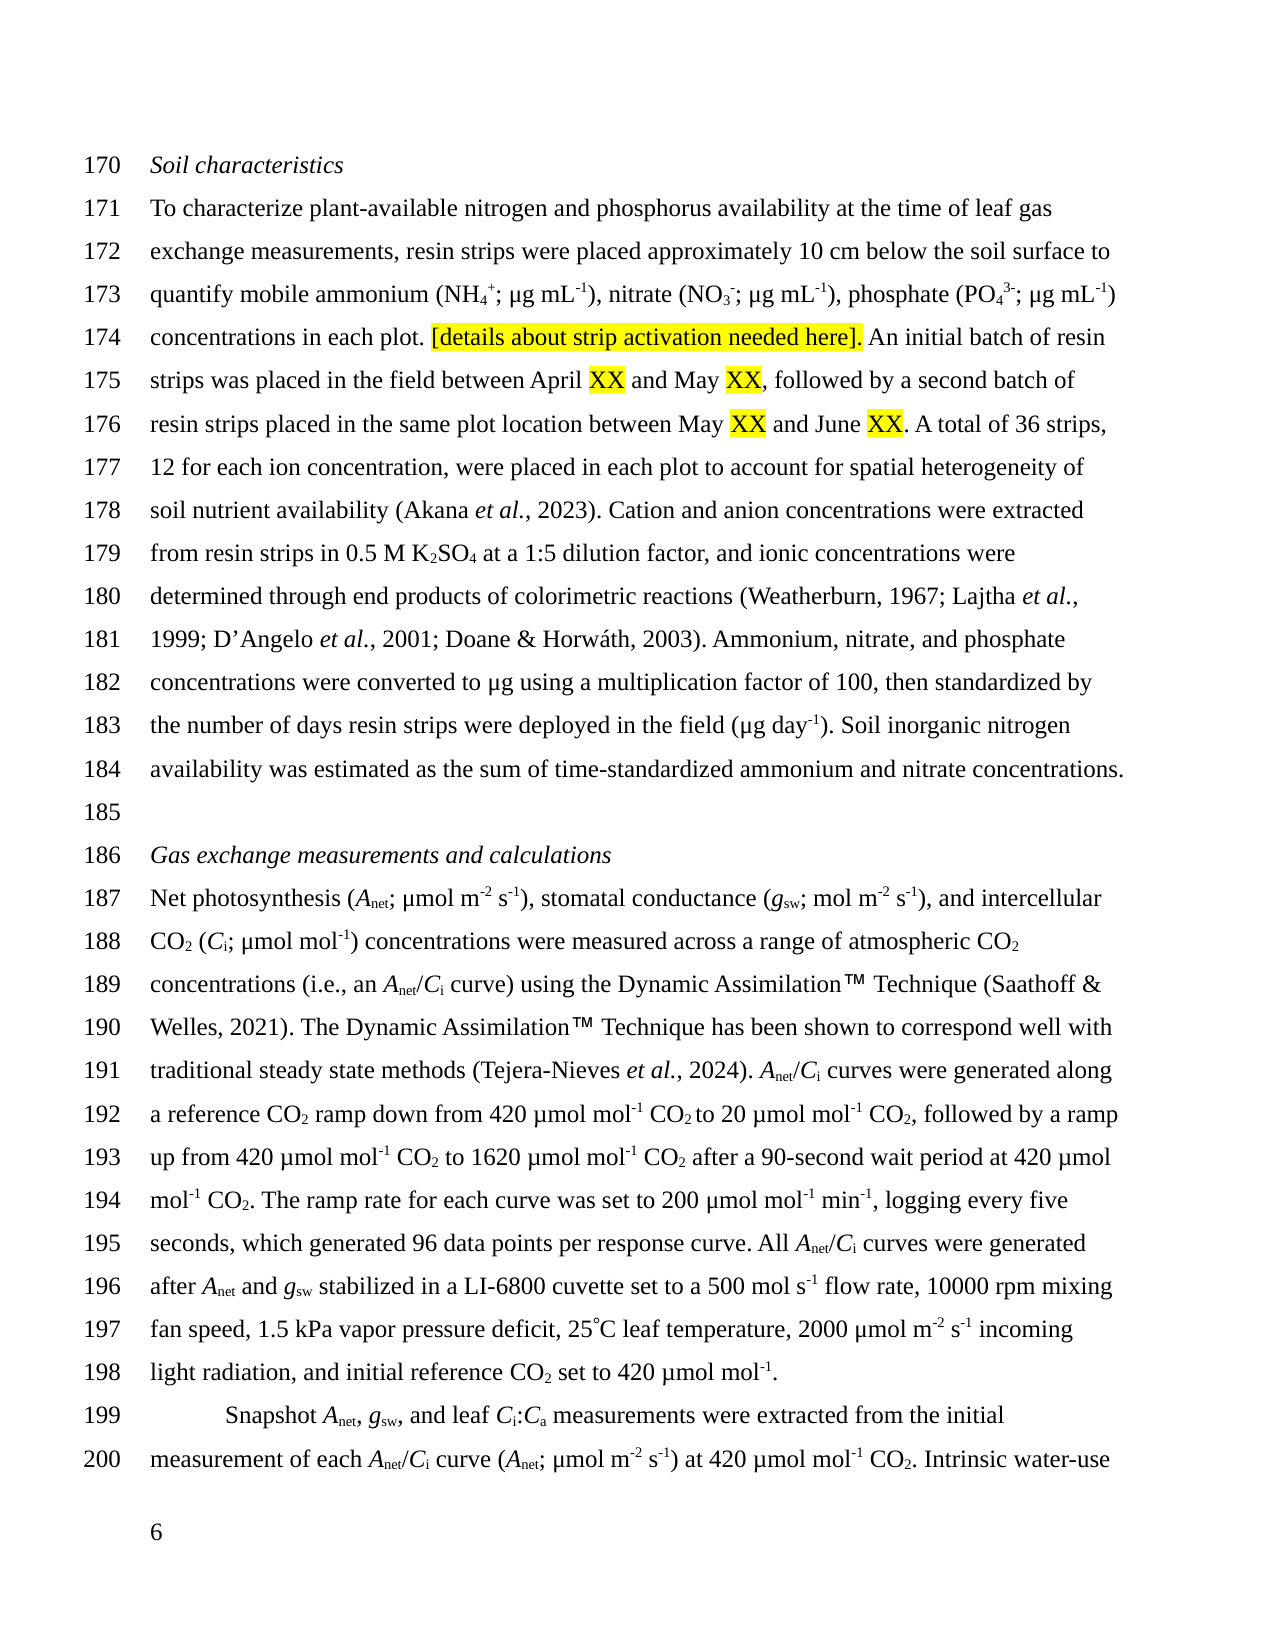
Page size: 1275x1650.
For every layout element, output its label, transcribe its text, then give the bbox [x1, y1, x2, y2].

text Soil characteristics [150, 150, 1125, 179]
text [150, 1401, 1125, 1472]
text Gas exchange measurements and calculations [150, 840, 1125, 869]
text To characterize plant-available nitrogen and phosphorus availability at the time of leaf gas exchange measurements, resin strips were placed approximately 10 cm below the soil surface to quantify mobile ammonium (NH4+; μg mL-1), nitrate (NO3-; μg mL-1), phosphate (PO43-; μg mL-1) concentrations in each plot. [details about strip activation needed here]. An initial batch of resin strips was placed in the field between April XX and May XX, followed by a second batch of resin strips placed in the same plot location between May XX and June XX. A total of 36 strips, 12 for each ion concentration, were placed in each plot to account for spatial heterogeneity of soil nutrient availability . Cation and anion concentrations were extracted from resin strips in 0.5 M K2SO4 at a 1:5 dilution factor, and ionic concentrations were determined through end products of colorimetric reactions . Ammonium, nitrate, and phosphate concentrations were converted to μg using a multiplication factor of 100, then standardized by the number of days resin strips were deployed in the field (μg day-1). Soil inorganic nitrogen availability was estimated as the sum of time-standardized ammonium and nitrate concentrations. [150, 193, 1125, 782]
text Net photosynthesis (Anet; μmol m-2 s-1), stomatal conductance (gsw; mol m-2 s-1), and intercellular CO2 (Ci; μmol mol-1) concentrations were measured across a range of atmospheric CO2 concentrations (i.e., an Anet/Ci curve) using the Dynamic Assimilation Technique . The Dynamic Assimilation Technique has been shown to correspond well with traditional steady state methods . Anet/Ci curves were generated along a reference CO2 ramp down from 420 µmol mol-1 CO2 to 20 µmol mol-1 CO2, followed by a ramp up from 420 µmol mol-1 CO2 to 1620 µmol mol-1 CO2 after a 90-second wait period at 420 µmol mol-1 CO2. The ramp rate for each curve was set to 200 μmol mol-1 min-1, logging every five seconds, which generated 96 data points per response curve. All Anet/Ci curves were generated after Anet and gsw stabilized in a LI-6800 cuvette set to a 500 mol s-1 flow rate, 10000 rpm mixing fan speed, 1.5 kPa vapor pressure deficit, 25C leaf temperature, 2000 μmol m-2 s-1 incoming light radiation, and initial reference CO2 set to 420 µmol mol-1. [150, 883, 1125, 1386]
